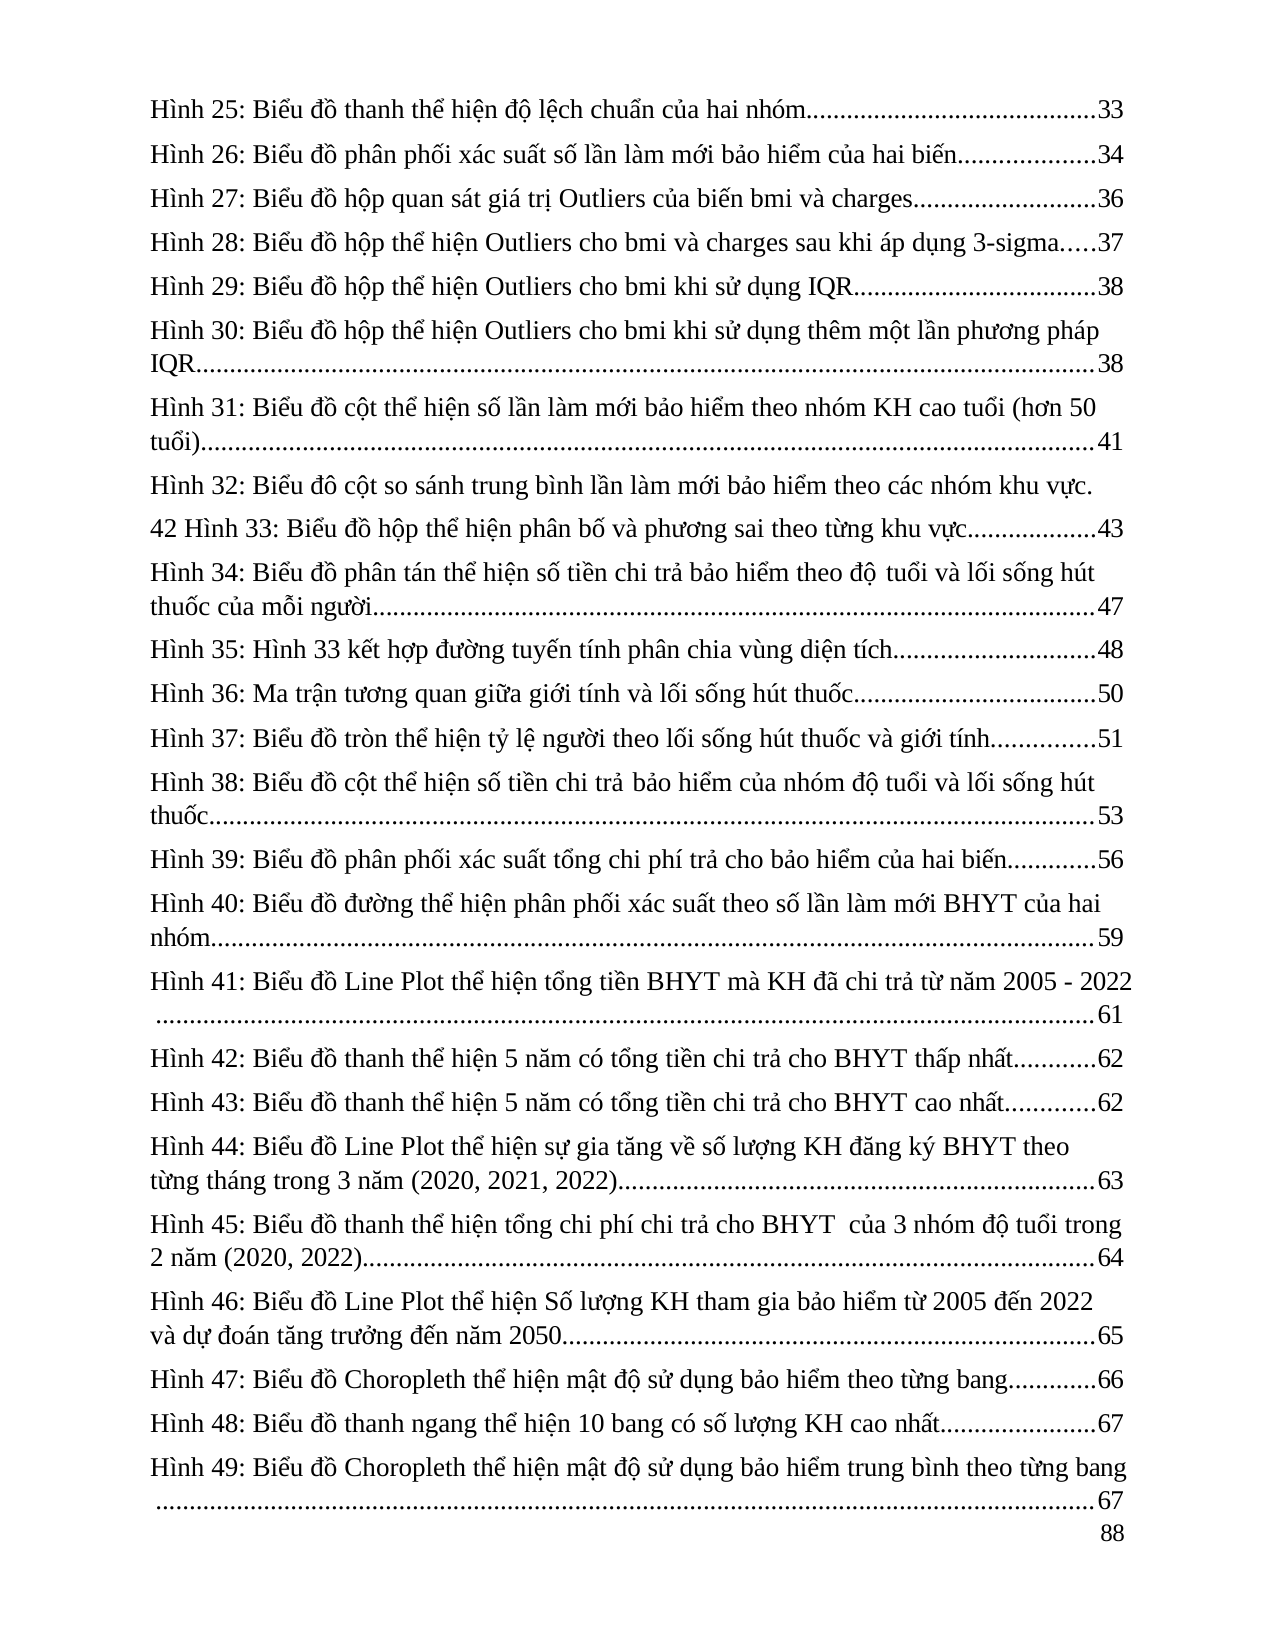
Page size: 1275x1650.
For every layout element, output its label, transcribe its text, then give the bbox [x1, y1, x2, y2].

text Hình 30: Biểu đồ hộp thể hiện Outliers cho bmi khi sử dụng thêm một lần phương pháp IQR 38 [150, 314, 1125, 379]
text Hình 48: Biểu đồ thanh ngang thể hiện 10 bang có số lượng KH cao nhất 67 [150, 1407, 1237, 1438]
text Hình 45: Biểu đồ thanh thể hiện tổng chi phí chi trả cho BHYT của 3 nhóm độ tuổi trong 2 năm (2020, 2022) 64 [150, 1208, 1125, 1272]
text Hình 42: Biểu đồ thanh thể hiện 5 năm có tổng tiền chi trả cho BHYT thấp nhất 62 [150, 1042, 1237, 1073]
text Hình 44: Biểu đồ Line Plot thể hiện sự gia tăng về số lượng KH đăng ký BHYT theo từng tháng trong 3 năm (2020, 2021, 2022) 63 [150, 1130, 1125, 1195]
text . 67 [155, 1484, 1237, 1516]
text . 61 [155, 998, 1237, 1029]
text Hình 29: Biểu đồ hộp thể hiện Outliers cho bmi khi sử dụng IQR 38 [150, 270, 1237, 301]
text Hình 32: Biểu đô cột so sánh trung bình lần làm mới bảo hiểm theo các nhóm khu vực. 42 Hình 33: Biểu đồ hộp thể hiện phân bố và phương sai theo từng khu vực 43 [150, 469, 1124, 543]
text Hình 39: Biểu đồ phân phối xác suất tổng chi phí trả cho bảo hiểm của hai biến 56 [150, 843, 1237, 874]
text Hình 46: Biểu đồ Line Plot thể hiện Số lượng KH tham gia bảo hiểm từ 2005 đến 2022 và dự đoán tăng trưởng đến năm 2050 65 [150, 1285, 1125, 1350]
text Hình 43: Biểu đồ thanh thể hiện 5 năm có tổng tiền chi trả cho BHYT cao nhất 62 [150, 1086, 1237, 1117]
text Hình 28: Biểu đồ hộp thể hiện Outliers cho bmi và charges sau khi áp dụng 3-sigma 37 [150, 226, 1237, 257]
text Hình 27: Biểu đồ hộp quan sát giá trị Outliers của biến bmi và charges 36 [150, 182, 1237, 213]
text Hình 38: Biểu đồ cột thể hiện số tiền chi trả bảo hiểm của nhóm độ tuổi và lối sống hút thuốc 53 [150, 766, 1125, 830]
text Hình 37: Biểu đồ tròn thể hiện tỷ lệ người theo lối sống hút thuốc và giới tính 51 [150, 722, 1237, 753]
text Hình 34: Biểu đồ phân tán thể hiện số tiền chi trả bảo hiểm theo độ tuổi và lối sống hút thuốc của mỗi người 47 [150, 556, 1125, 621]
text Hình 31: Biểu đồ cột thể hiện số lần làm mới bảo hiểm theo nhóm KH cao tuổi (hơn 50 tuổi) 41 [150, 391, 1125, 456]
text Hình 47: Biểu đồ Choropleth thể hiện mật độ sử dụng bảo hiểm theo từng bang 66 [150, 1363, 1237, 1394]
text Hình 41: Biểu đồ Line Plot thể hiện tổng tiền BHYT mà KH đã chi trả từ năm 2005 - 2022 [150, 965, 1237, 996]
text Hình 35: Hình 33 kết hợp đường tuyến tính phân chia vùng diện tích 48 [150, 633, 1237, 665]
text Hình 40: Biểu đồ đường thể hiện phân phối xác suất theo số lần làm mới BHYT của hai nhóm 59 [150, 887, 1125, 952]
text Hình 26: Biểu đồ phân phối xác suất số lần làm mới bảo hiểm của hai biến 34 [150, 138, 1237, 169]
text Hình 49: Biểu đồ Choropleth thể hiện mật độ sử dụng bảo hiểm trung bình theo từng bang [150, 1451, 1237, 1482]
text Hình 25: Biểu đồ thanh thể hiện độ lệch chuẩn của hai nhóm 33 [150, 94, 1237, 125]
text Hình 36: Ma trận tương quan giữa giới tính và lối sống hút thuốc 50 [150, 677, 1237, 709]
